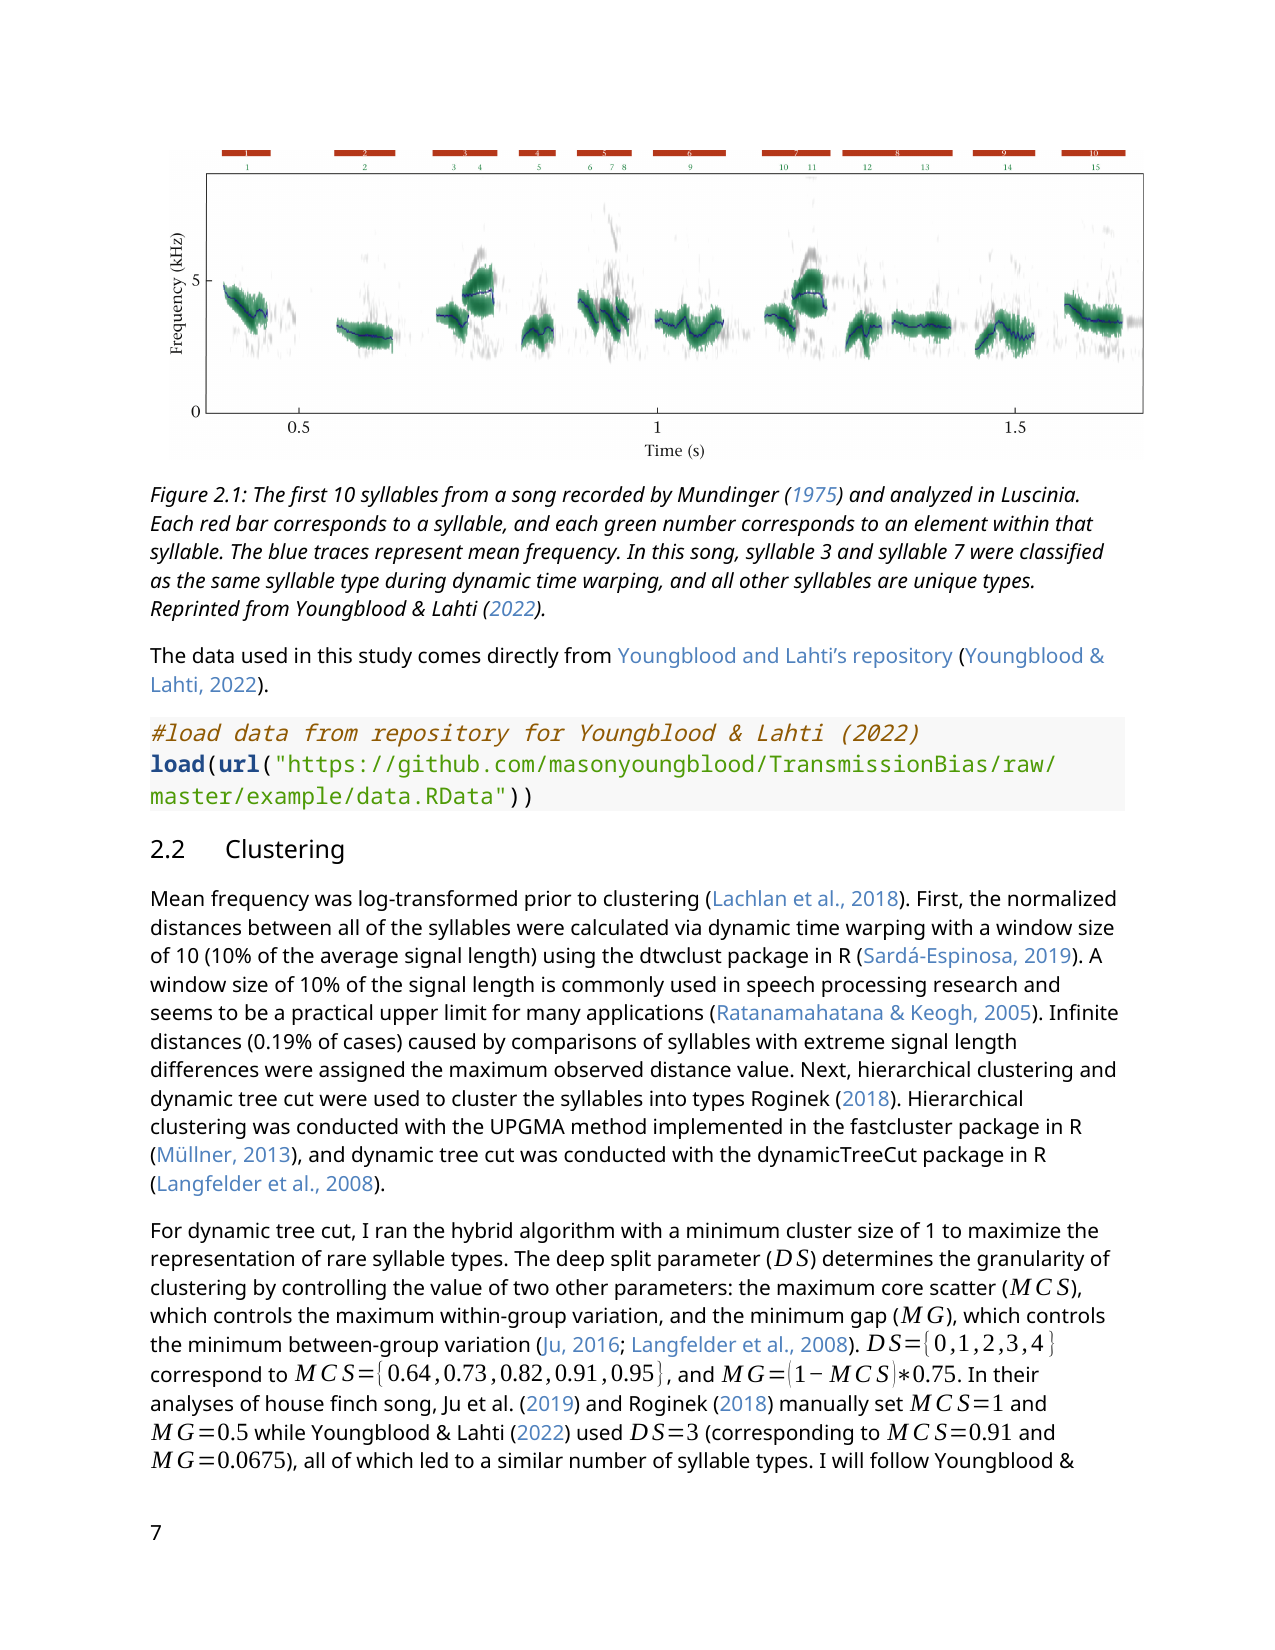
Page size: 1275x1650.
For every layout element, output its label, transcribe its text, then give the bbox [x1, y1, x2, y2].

picture [168, 150, 1144, 460]
text Figure 2.1: The first 10 syllables from a song recorded by Mundinger (1975) and analyzed in Luscinia. Each red bar corresponds to a syllable, and each green number corresponds to an element within that syllable. The blue traces represent mean frequency. In this song, syllable 3 and syllable 7 were classified as the same syllable type during dynamic time warping, and all other syllables are unique types. Reprinted from Youngblood & Lahti (2022). [150, 481, 1125, 623]
text Mean frequency was log-transformed prior to clustering (Lachlan et al., 2018). First, the normalized distances between all of the syllables were calculated via dynamic time warping with a window size of 10 (10% of the average signal length) using the dtwclust package in R (Sardá-Espinosa, 2019). A window size of 10% of the signal length is commonly used in speech processing research and seems to be a practical upper limit for many applications (Ratanamahatana & Keogh, 2005). Infinite distances (0.19% of cases) caused by comparisons of syllables with extreme signal length differences were assigned the maximum observed distance value. Next, hierarchical clustering and dynamic tree cut were used to cluster the syllables into types Roginek (2018). Hierarchical clustering was conducted with the UPGMA method implemented in the fastcluster package in R (Müllner, 2013), and dynamic tree cut was conducted with the dynamicTreeCut package in R (Langfelder et al., 2008). [150, 884, 1125, 1197]
text #load data from repository for Youngblood & Lahti (2022) load(url("https://github.com/masonyoungblood/TransmissionBias/raw/master/example/data.RData")) [150, 717, 1125, 811]
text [150, 1216, 1125, 1475]
subtitle 2.2 Clustering [150, 832, 1125, 866]
text The data used in this study comes directly from Youngblood and Lahti’s repository (Youngblood & Lahti, 2022). [150, 642, 1125, 698]
